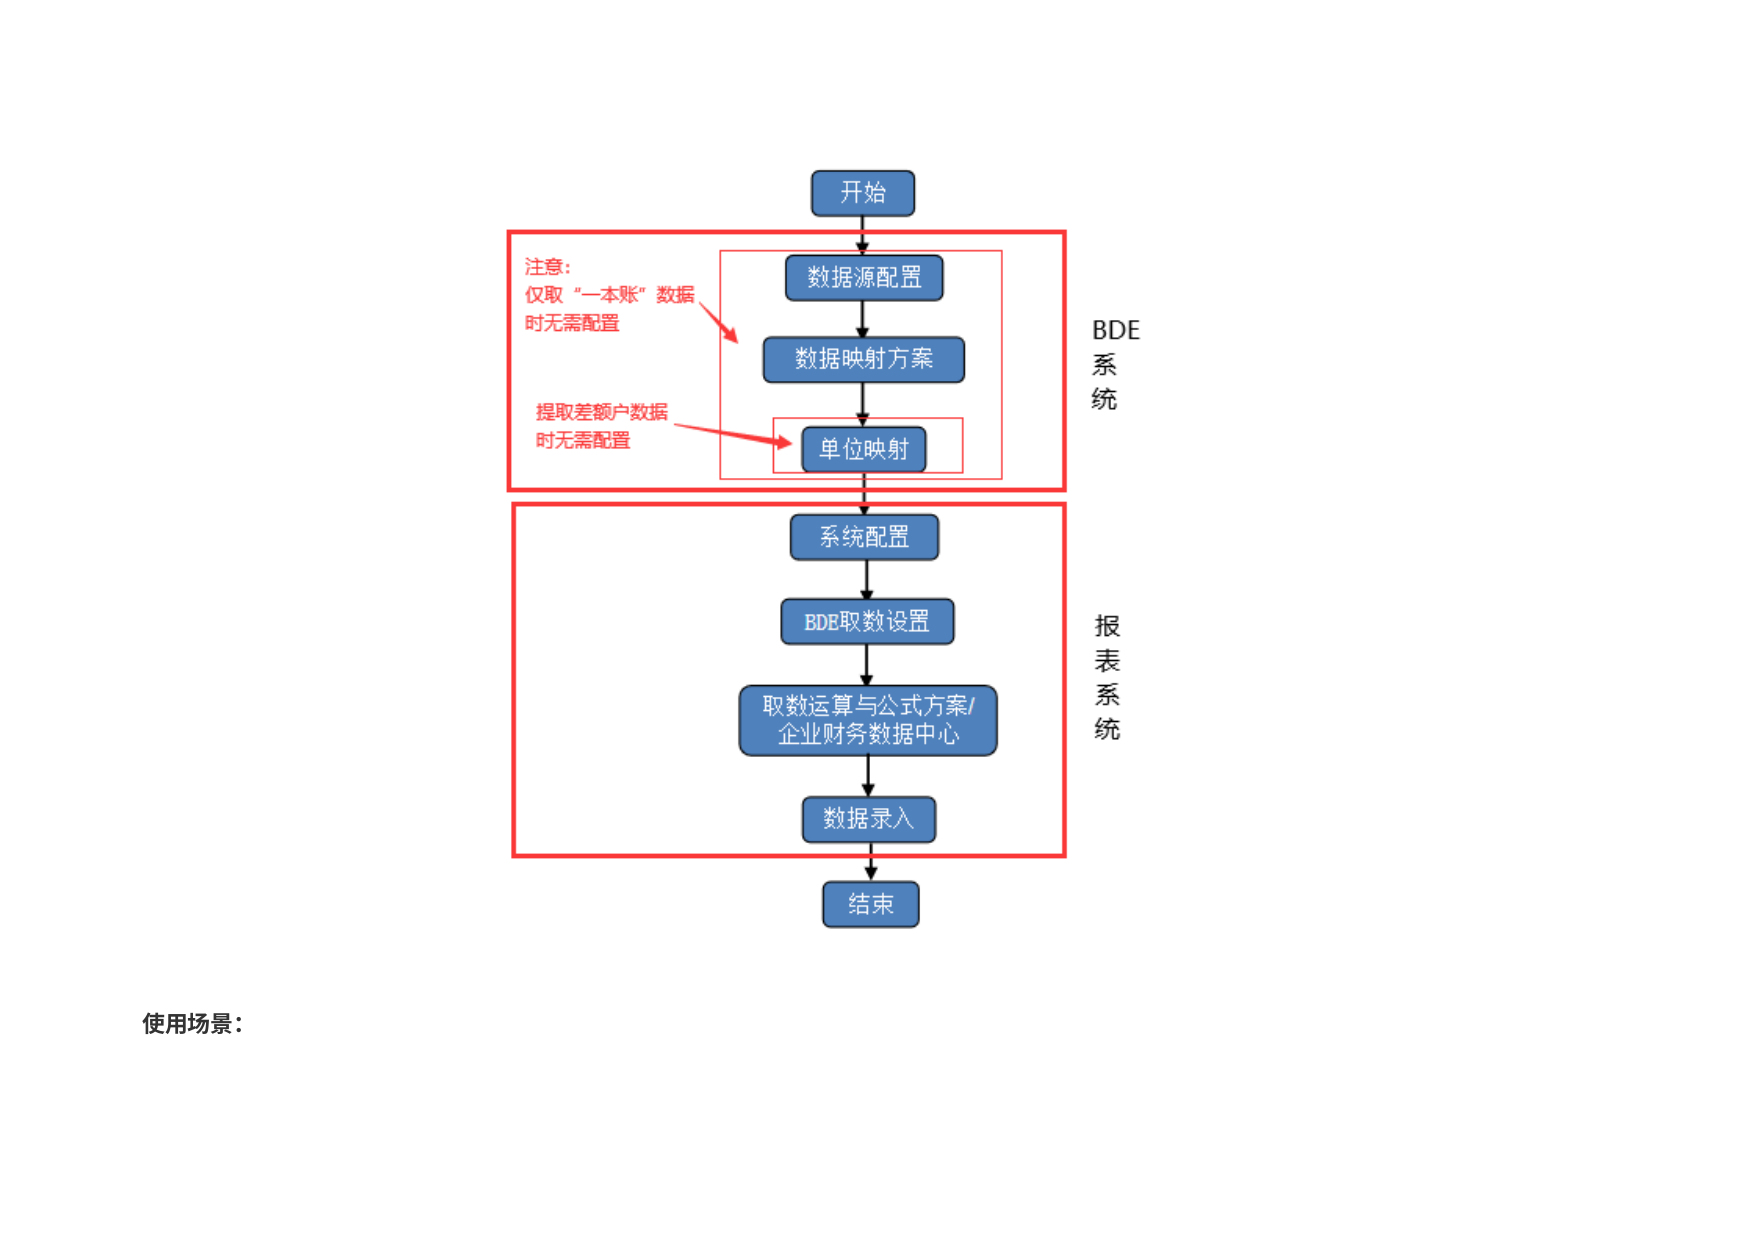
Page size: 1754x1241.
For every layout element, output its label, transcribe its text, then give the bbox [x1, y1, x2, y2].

list 使用场景： [142, 1005, 1612, 1039]
picture [485, 147, 1269, 990]
